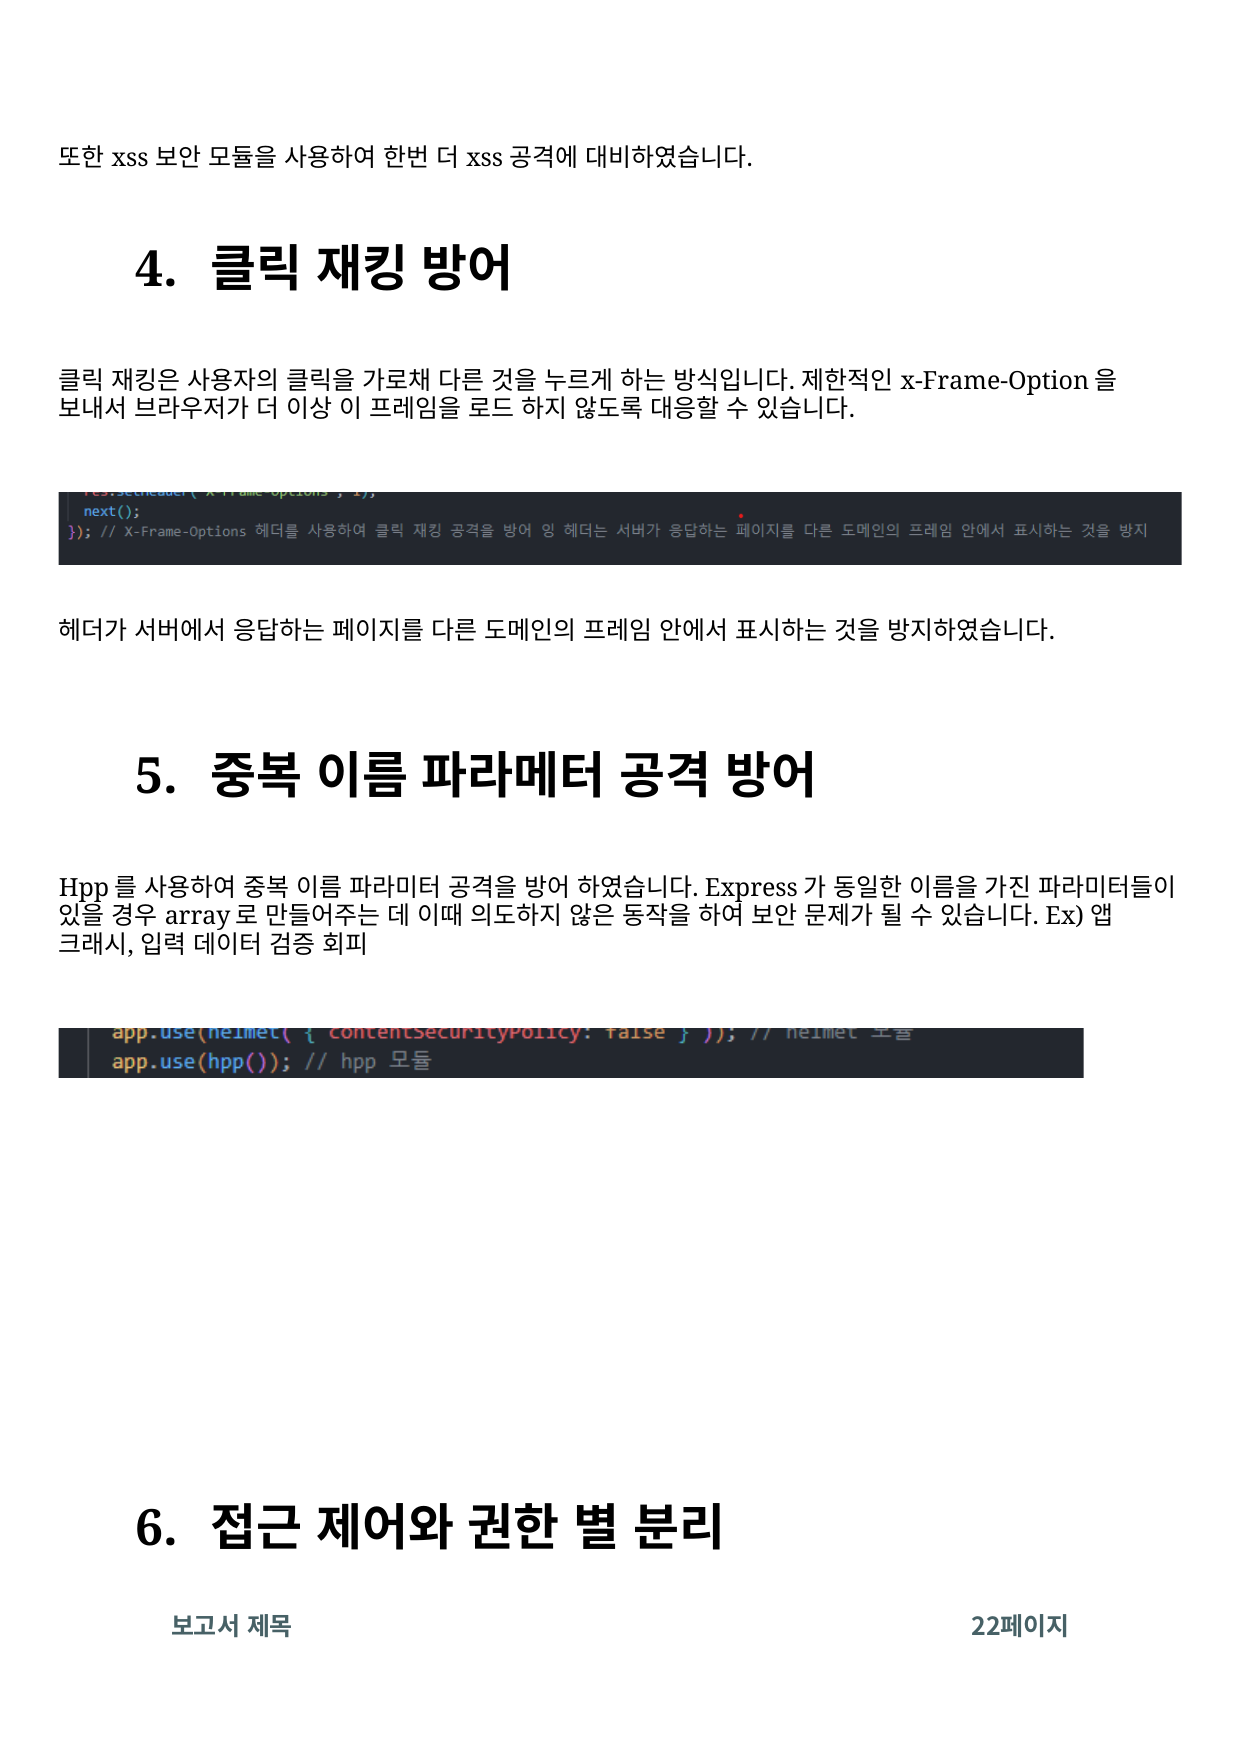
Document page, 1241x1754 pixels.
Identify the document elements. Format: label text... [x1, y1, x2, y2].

subtitle 중복 이름 파라메터 공격 방어 [135, 747, 1182, 806]
subtitle 접근 제어와 권한 별 분리 [135, 1499, 1182, 1557]
text Hpp를 사용하여 중복 이름 파라미터 공격을 방어 하였습니다. Express가 동일한 이름을 가진 파라미터들이 있을 경우 array로 만들어주는 데 이때 의도하지 않은 동작을 하여 보안 문제가 될 수 있습니다. Ex) 앱 크래시, 입력 데이터 검증 회피 [58, 874, 1182, 961]
text 또한 xss 보안 모듈을 사용하여 한번 더 xss 공격에 대비하였습니다. [58, 143, 1182, 172]
text 클릭 재킹은 사용자의 클릭을 가로채 다른 것을 누르게 하는 방식입니다. 제한적인 x-Frame-Option을 보내서 브라우저가 더 이상 이 프레임을 로드 하지 않도록 대응할 수 있습니다. [58, 366, 1182, 424]
text 헤더가 서버에서 응답하는 페이지를 다른 도메인의 프레임 안에서 표시하는 것을 방지하였습니다. [58, 616, 1182, 645]
picture [58, 1028, 1084, 1078]
subtitle 클릭 재킹 방어 [135, 240, 1182, 298]
picture [58, 492, 1182, 565]
